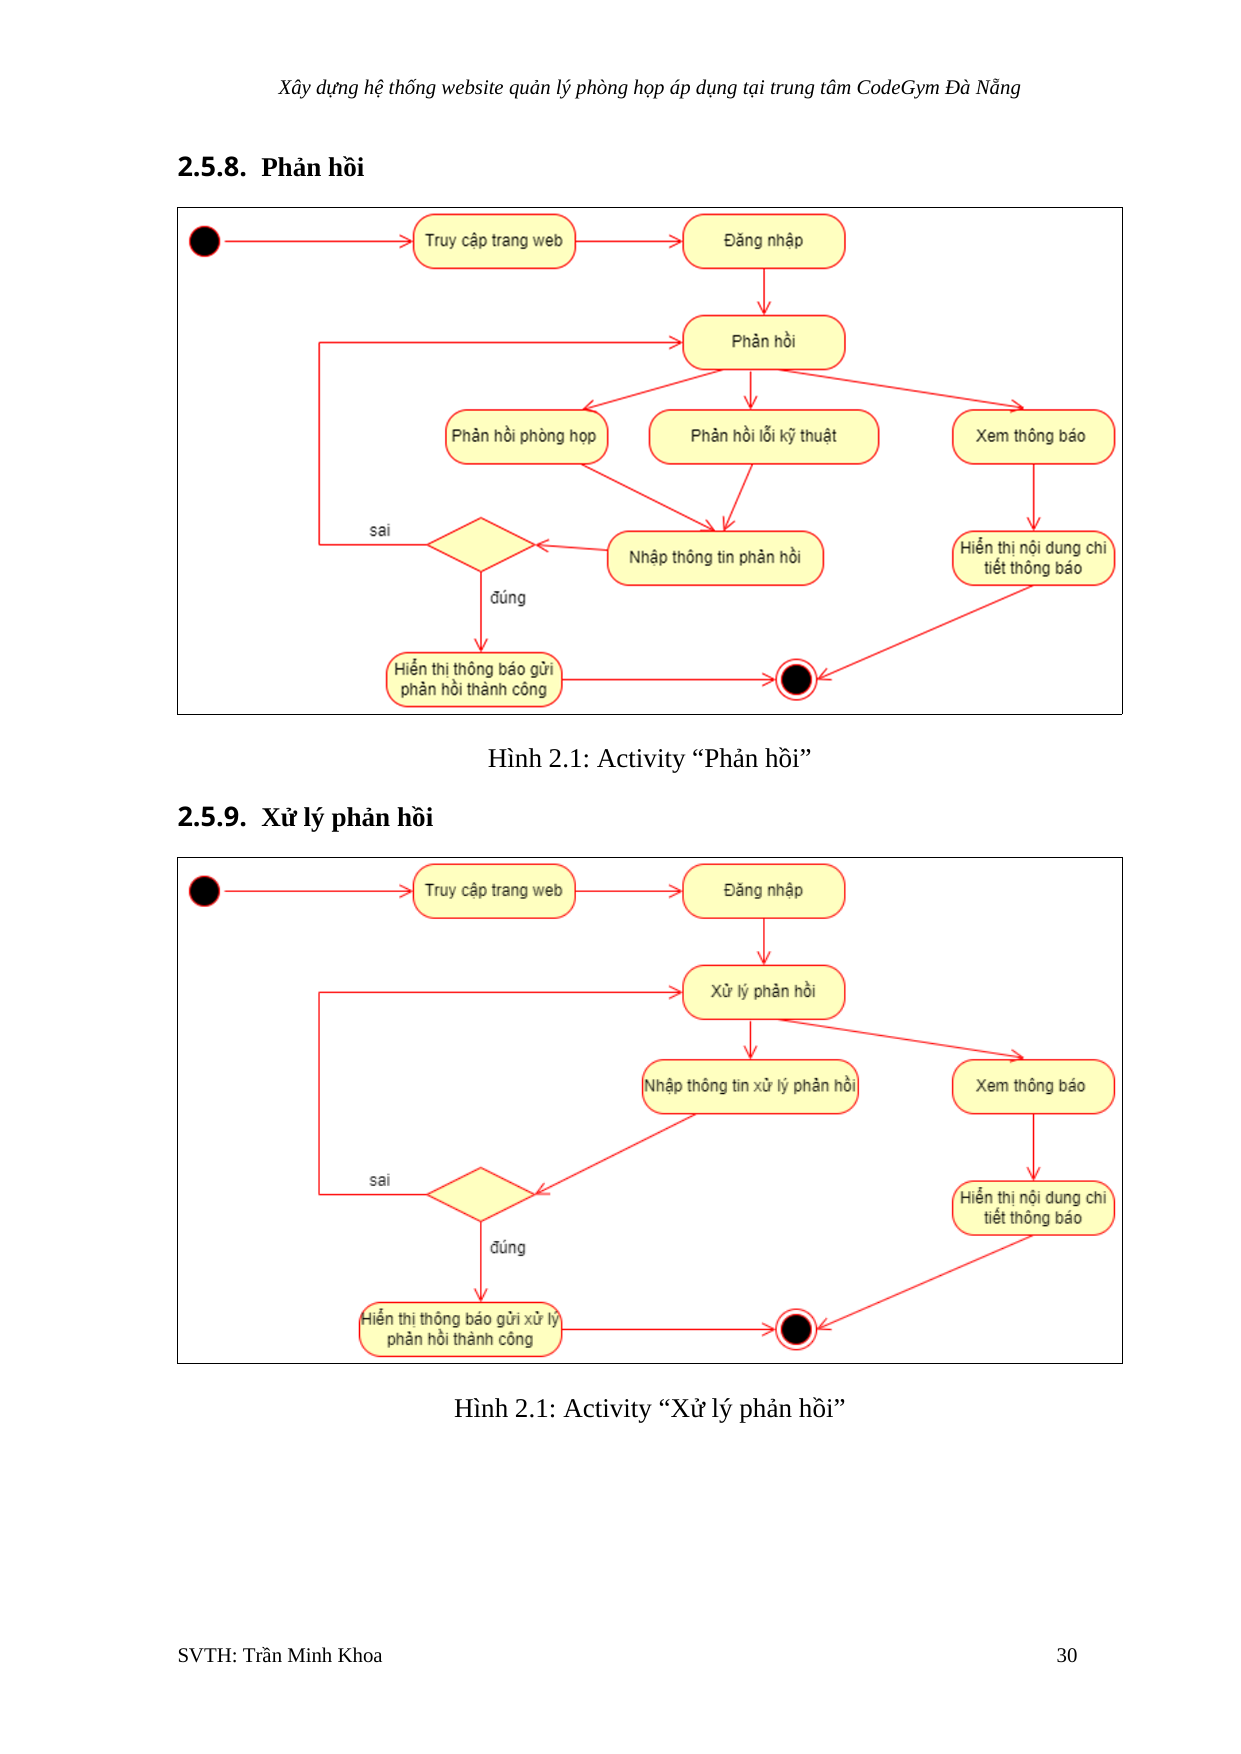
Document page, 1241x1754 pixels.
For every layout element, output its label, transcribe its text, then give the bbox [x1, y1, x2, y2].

picture [178, 208, 1122, 714]
subtitle Phản hồi [177, 148, 1122, 184]
subtitle Activity “Phản hồi” [177, 742, 1122, 773]
picture [178, 858, 1122, 1363]
subtitle Xử lý phản hồi [177, 797, 1122, 834]
subtitle Activity “Xử lý phản hồi” [177, 1392, 1122, 1423]
